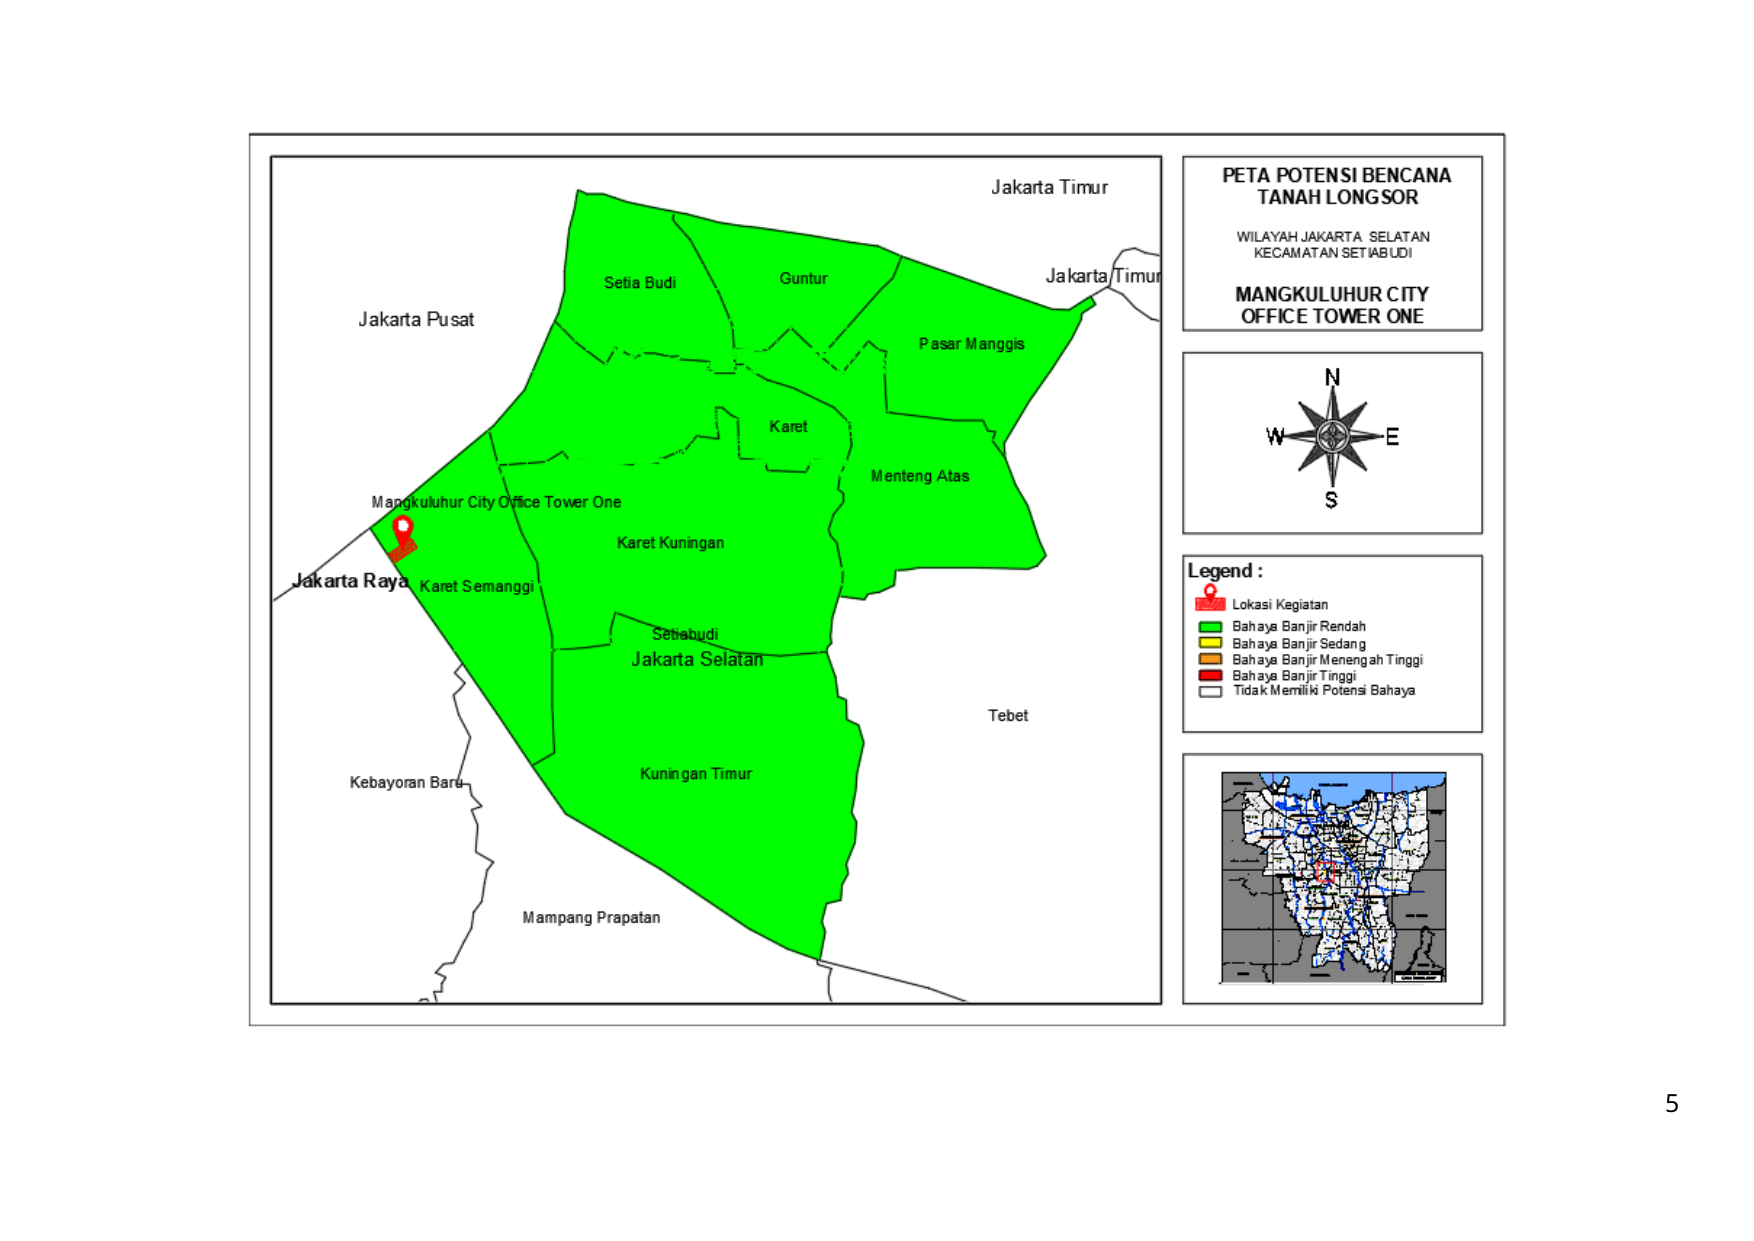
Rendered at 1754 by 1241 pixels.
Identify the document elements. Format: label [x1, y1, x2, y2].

picture [239, 120, 1515, 1035]
